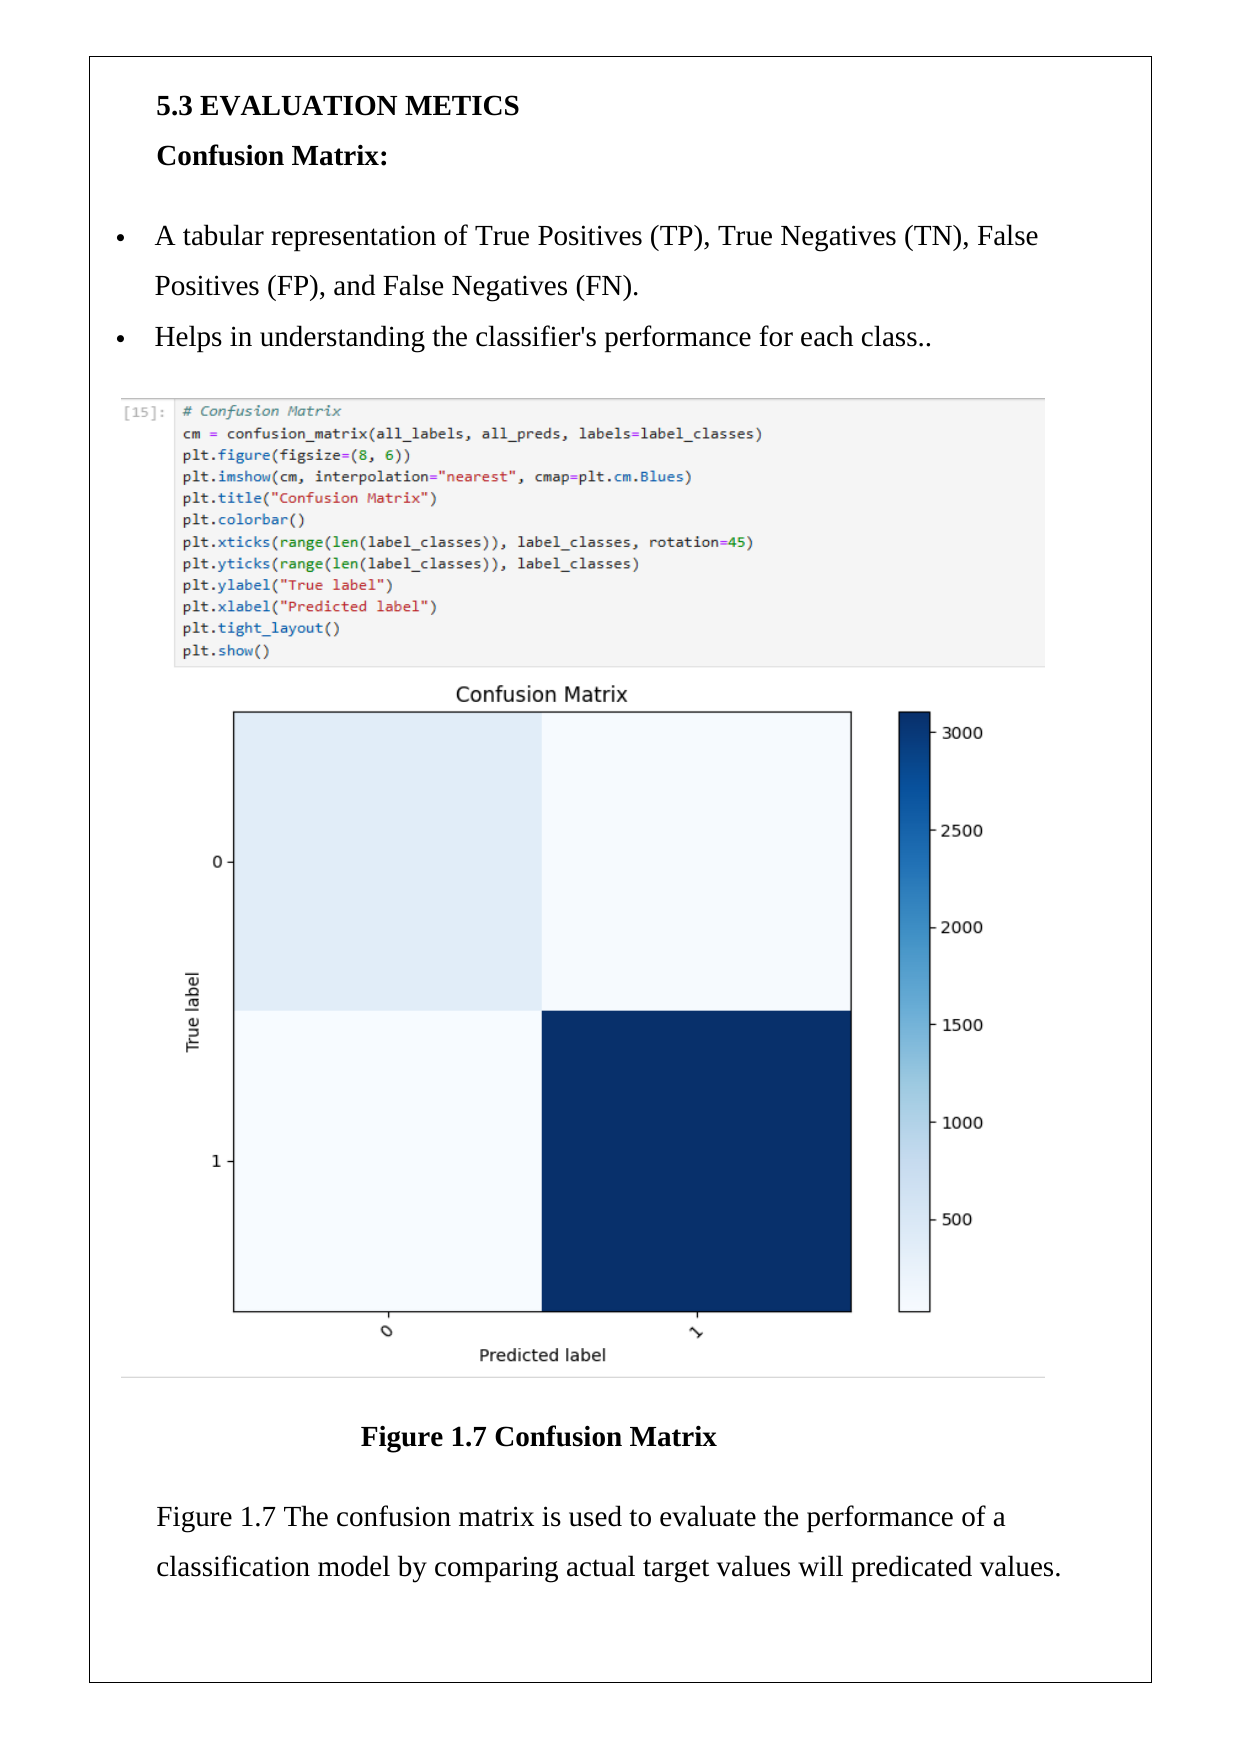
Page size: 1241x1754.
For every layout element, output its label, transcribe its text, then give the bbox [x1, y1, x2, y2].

list A tabular representation of True Positives (TP), True Negatives (TN), False Positives (FP), and False Negatives (FN). [117, 218, 1082, 302]
list Figure 1.7 Confusion Matrix [98, 1419, 1082, 1453]
picture [121, 398, 1045, 1378]
list Figure 1.7 The confusion matrix is used to evaluate the performance of a classification model by comparing actual target values will predicated values. [156, 1499, 1082, 1583]
text 5.3 EVALUATION METICS Confusion Matrix: [156, 88, 1082, 172]
list Helps in understanding the classifier's performance for each class.. [117, 319, 1082, 352]
